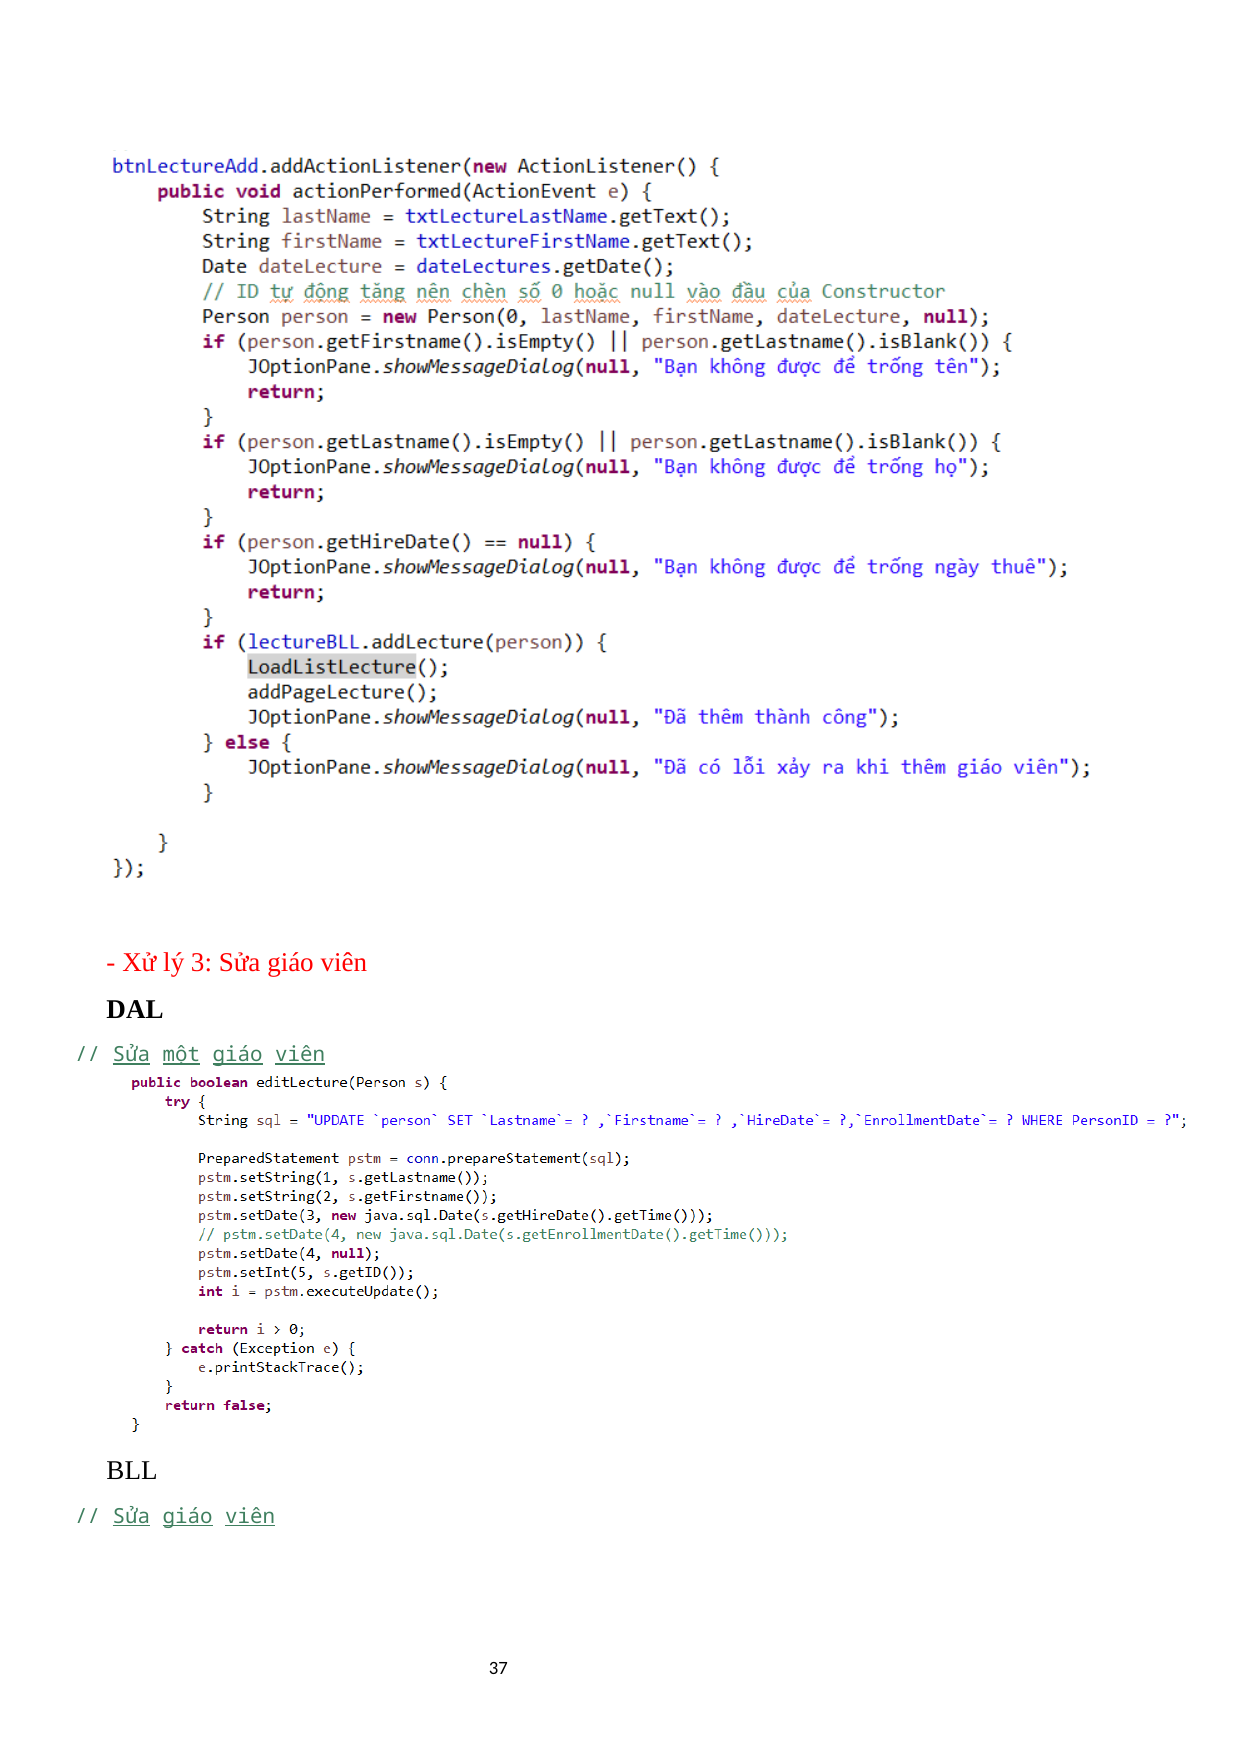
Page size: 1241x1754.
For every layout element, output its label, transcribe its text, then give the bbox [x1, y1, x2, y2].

text - Xử lý 3: Sửa giáo viên [106, 946, 1203, 977]
text // Sửa giáo viên [75, 1501, 1203, 1529]
text BLL [106, 1454, 1203, 1485]
text // Sửa một giáo viên [75, 1039, 1203, 1068]
picture [106, 150, 1105, 884]
text DAL [106, 993, 1203, 1024]
picture [106, 1067, 1208, 1442]
